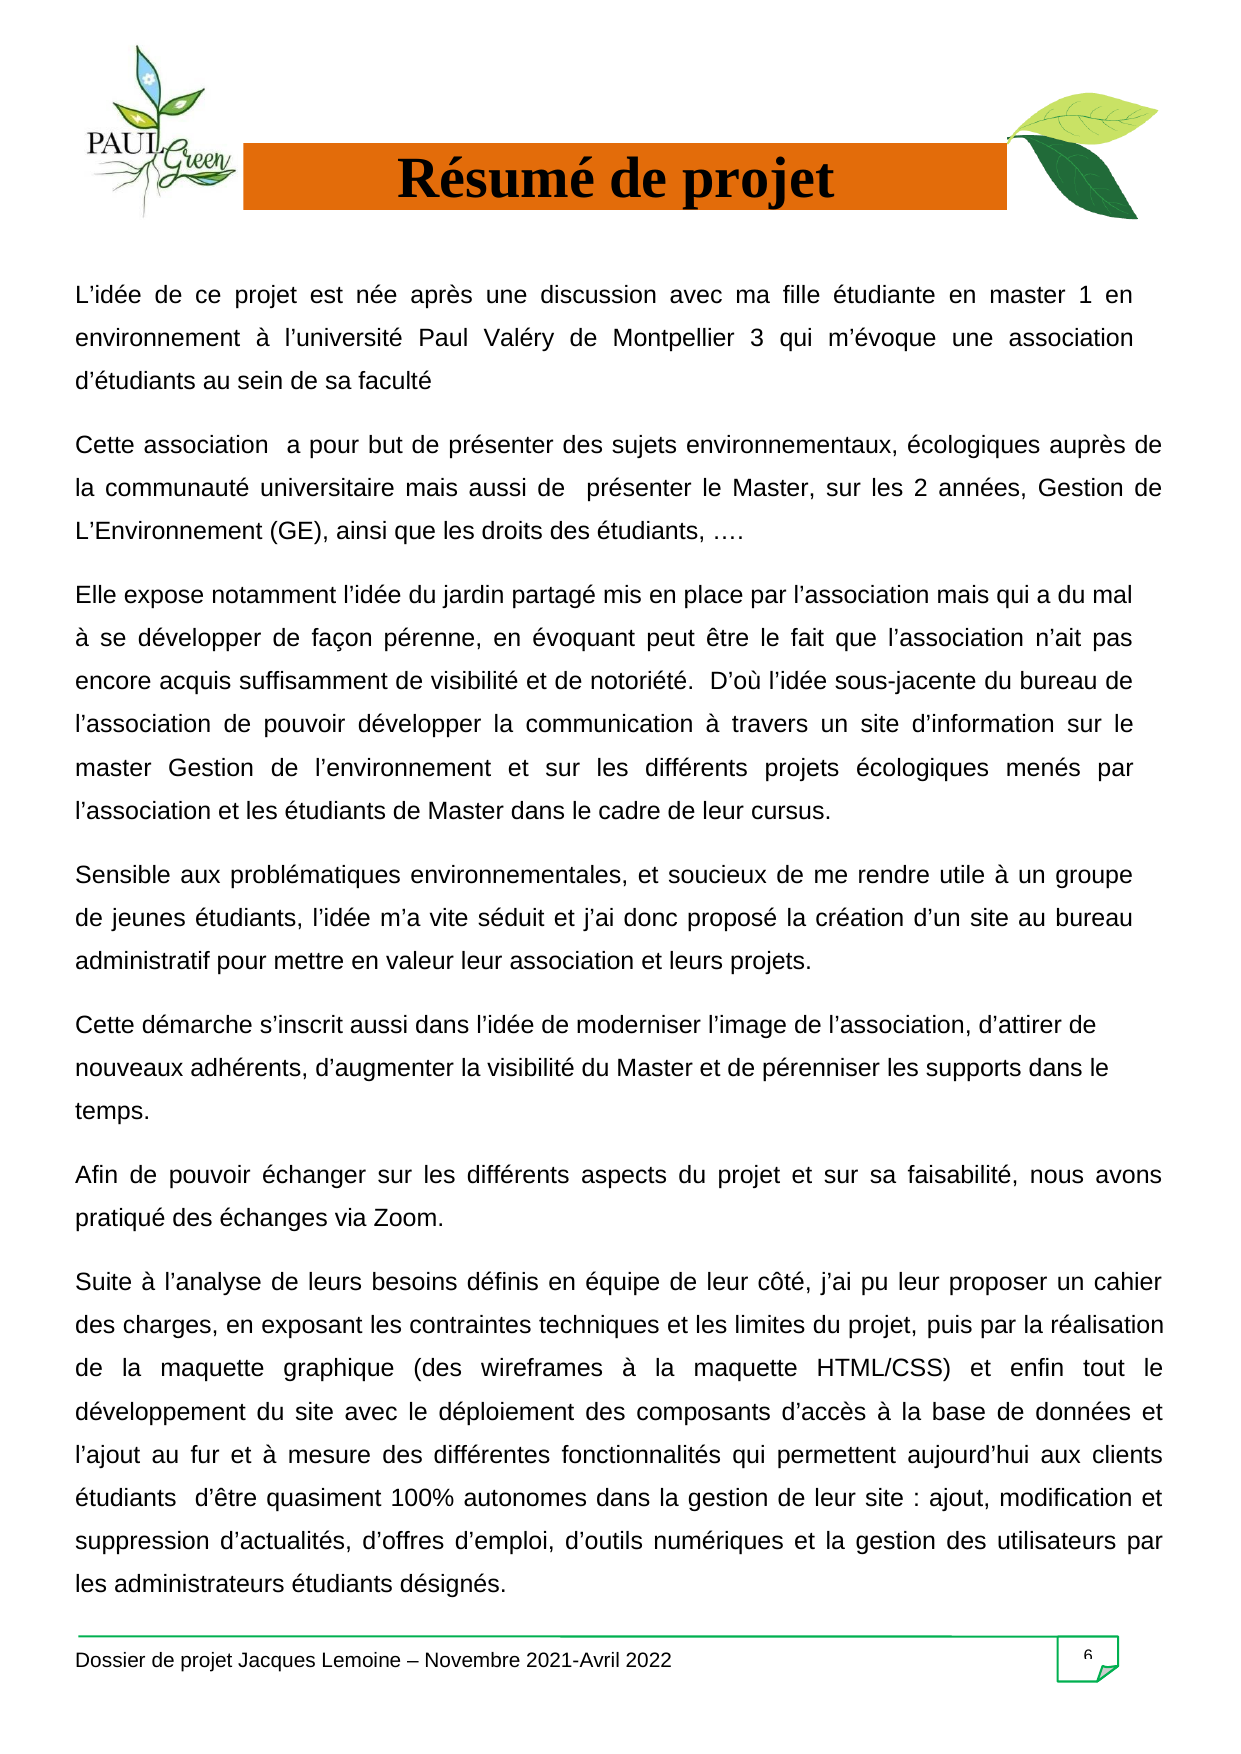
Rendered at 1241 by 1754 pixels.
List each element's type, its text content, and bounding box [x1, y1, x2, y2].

text Suite à l’analyse de leurs besoins définis en équipe de leur côté, j’ai pu leur proposer un cahier des charges, en exposant les contraintes techniques et les limites du projet, puis par la réalisation de la maquette graphique (des wireframes à la maquette HTML/CSS) et enfin tout le développement du site avec le déploiement des composants d’accès à la base de données et l’ajout au fur et à mesure des différentes fonctionnalités qui permettent aujourd’hui aux clients étudiants d’être quasiment 100% autonomes dans la gestion de leur site : ajout, modification et suppression d’actualités, d’offres d’emploi, d’outils numériques et la gestion des utilisateurs par les administrateurs étudiants désignés. [75, 1296, 1164, 1598]
picture [1007, 82, 1165, 227]
subtitle Résumé de projet [244, 143, 1007, 210]
text Cette démarche s’inscrit aussi dans l’idée de moderniser l’image de l’association, d’attirer de nouveaux adhérents, d’augmenter la visibilité du Master et de pérenniser les supports dans le temps. [75, 1010, 1164, 1125]
text Sensible aux problématiques environnementales, et soucieux de me rendre utile à un groupe de jeunes étudiants, l’idée m’a vite séduit et j’ai donc proposé la création d’un site au bureau administratif pour mettre en valeur leur association et leurs projets. [75, 860, 1136, 975]
text Afin de pouvoir échanger sur les différents aspects du projet et sur sa faisabilité, nous avons pratiqué des échanges via Zoom. [75, 1189, 1164, 1232]
text L’idée de ce projet est née après une discussion avec ma fille étudiante en master 1 en environnement à l’université Paul Valéry de Montpellier 3 qui m’évoque une association d’étudiants au sein de sa faculté [75, 280, 1136, 395]
text Elle expose notamment l’idée du jardin partagé mis en place par l’association mais qui a du mal à se développer de façon pérenne, en évoquant peut être le fait que l’association n’ait pas encore acquis suffisamment de visibilité et de notoriété. D’où l’idée sous-jacente du bureau de l’association de pouvoir développer la communication à travers un site d’information sur le master Gestion de l’environnement et sur les différents projets écologiques menés par l’association et les étudiants de Master dans le cadre de leur cursus. [75, 580, 1136, 824]
picture [73, 35, 244, 226]
text Cette association a pour but de présenter des sujets environnementaux, écologiques auprès de la communauté universitaire mais aussi de présenter le Master, sur les 2 années, Gestion de L’Environnement (GE), ainsi que les droits des étudiants, …. [75, 430, 1164, 545]
